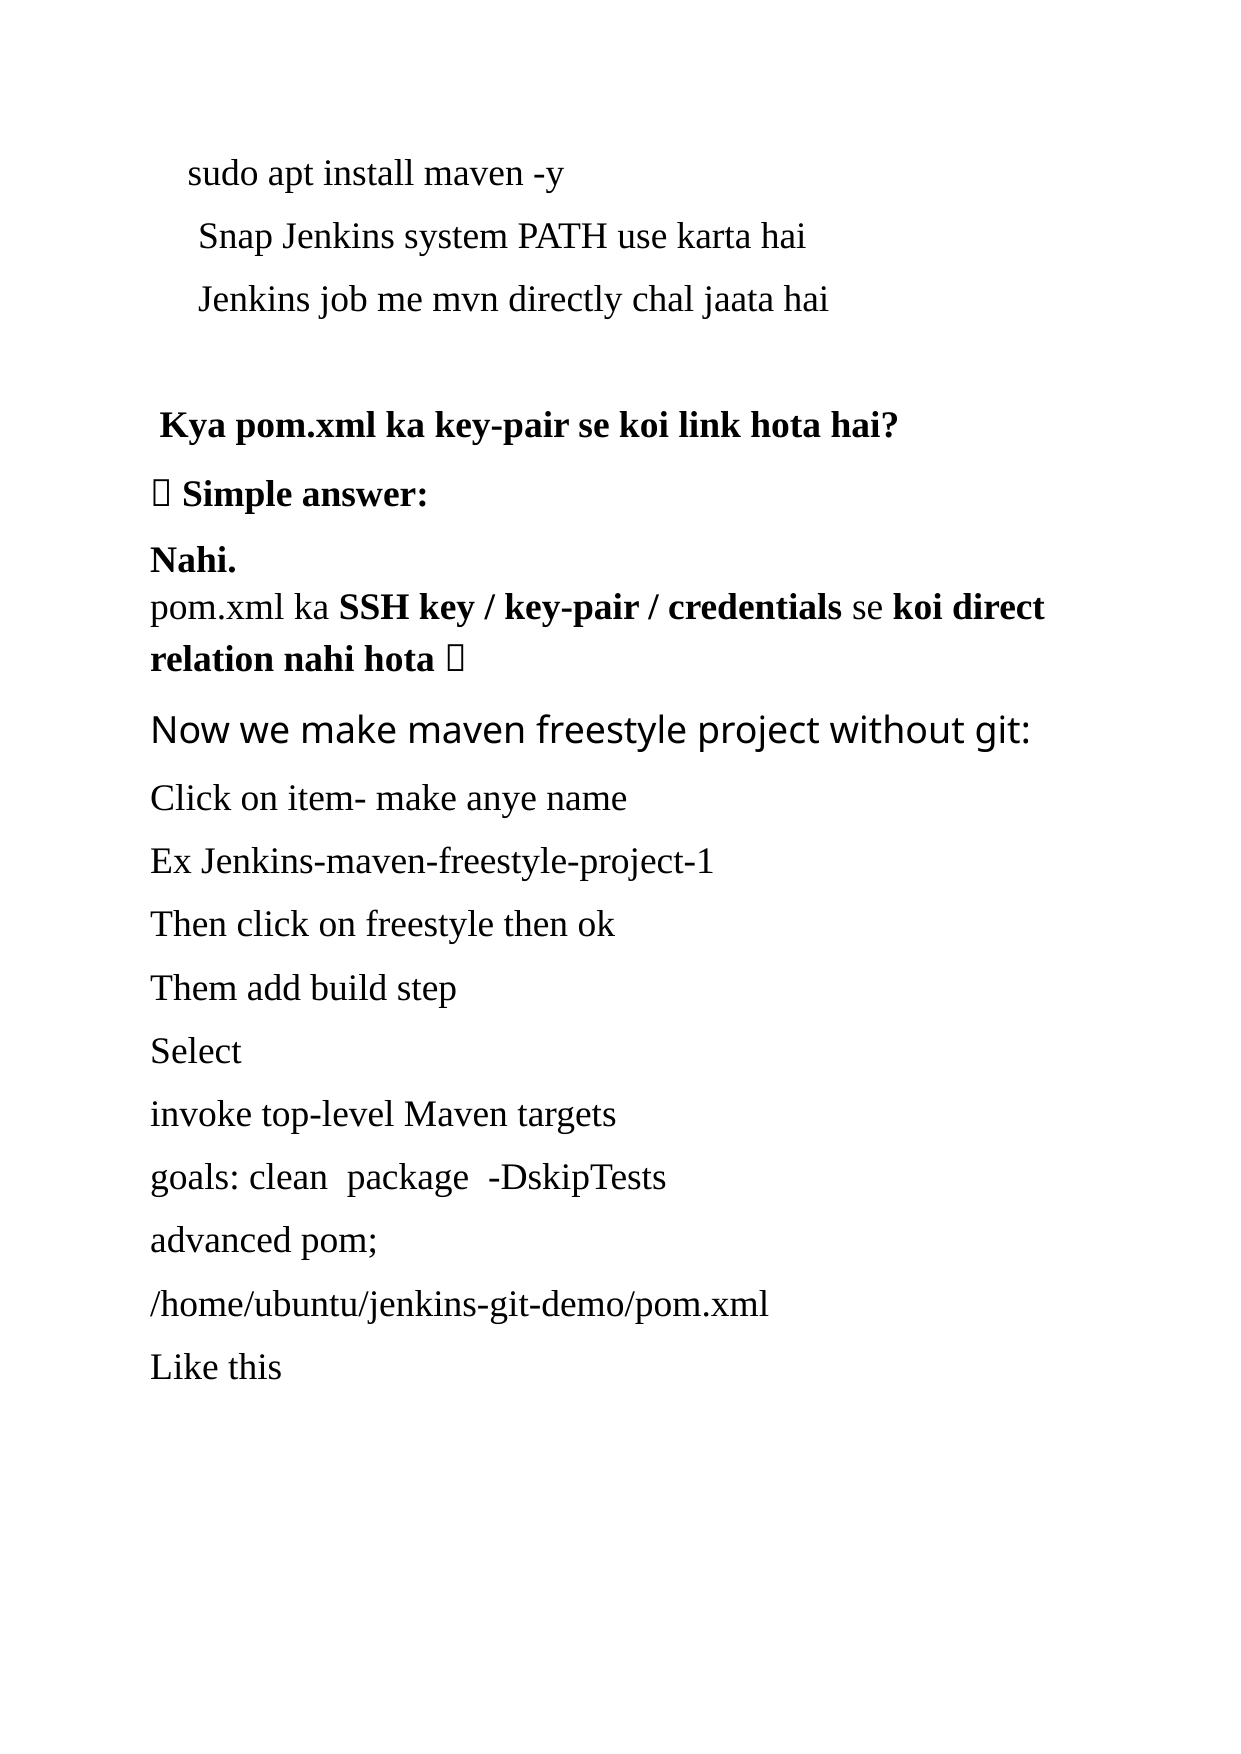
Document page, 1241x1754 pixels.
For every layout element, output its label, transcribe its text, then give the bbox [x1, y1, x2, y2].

text Ex Jenkins-maven-freestyle-project-1 [150, 838, 1090, 882]
text  Snap Jenkins system PATH use karta hai [150, 213, 1090, 256]
text Nahi. pom.xml ka SSH key / key-pair / credentials se koi direct relation nahi hota ❌ [150, 538, 1090, 683]
text ✅ Simple answer: [150, 466, 1090, 517]
text  Jenkins job me mvn directly chal jaata hai [150, 276, 1090, 319]
text goals: clean package -DskipTests [150, 1154, 1090, 1198]
text Select [150, 1028, 1090, 1071]
text advanced pom; [150, 1218, 1090, 1261]
text sudo apt install maven -y [187, 150, 1090, 193]
text Kya pom.xml ka key-pair se koi link hota hai? [150, 403, 1090, 446]
text Like this [150, 1344, 1090, 1387]
text invoke top-level Maven targets [150, 1091, 1090, 1134]
text Them add build step [150, 965, 1090, 1008]
text Then click on freestyle then ok [150, 902, 1090, 945]
text /home/ubuntu/jenkins-git-demo/pom.xml [150, 1281, 1090, 1324]
text Now we make maven freestyle project without git: [150, 703, 1090, 754]
text Click on item- make anye name [150, 775, 1090, 818]
